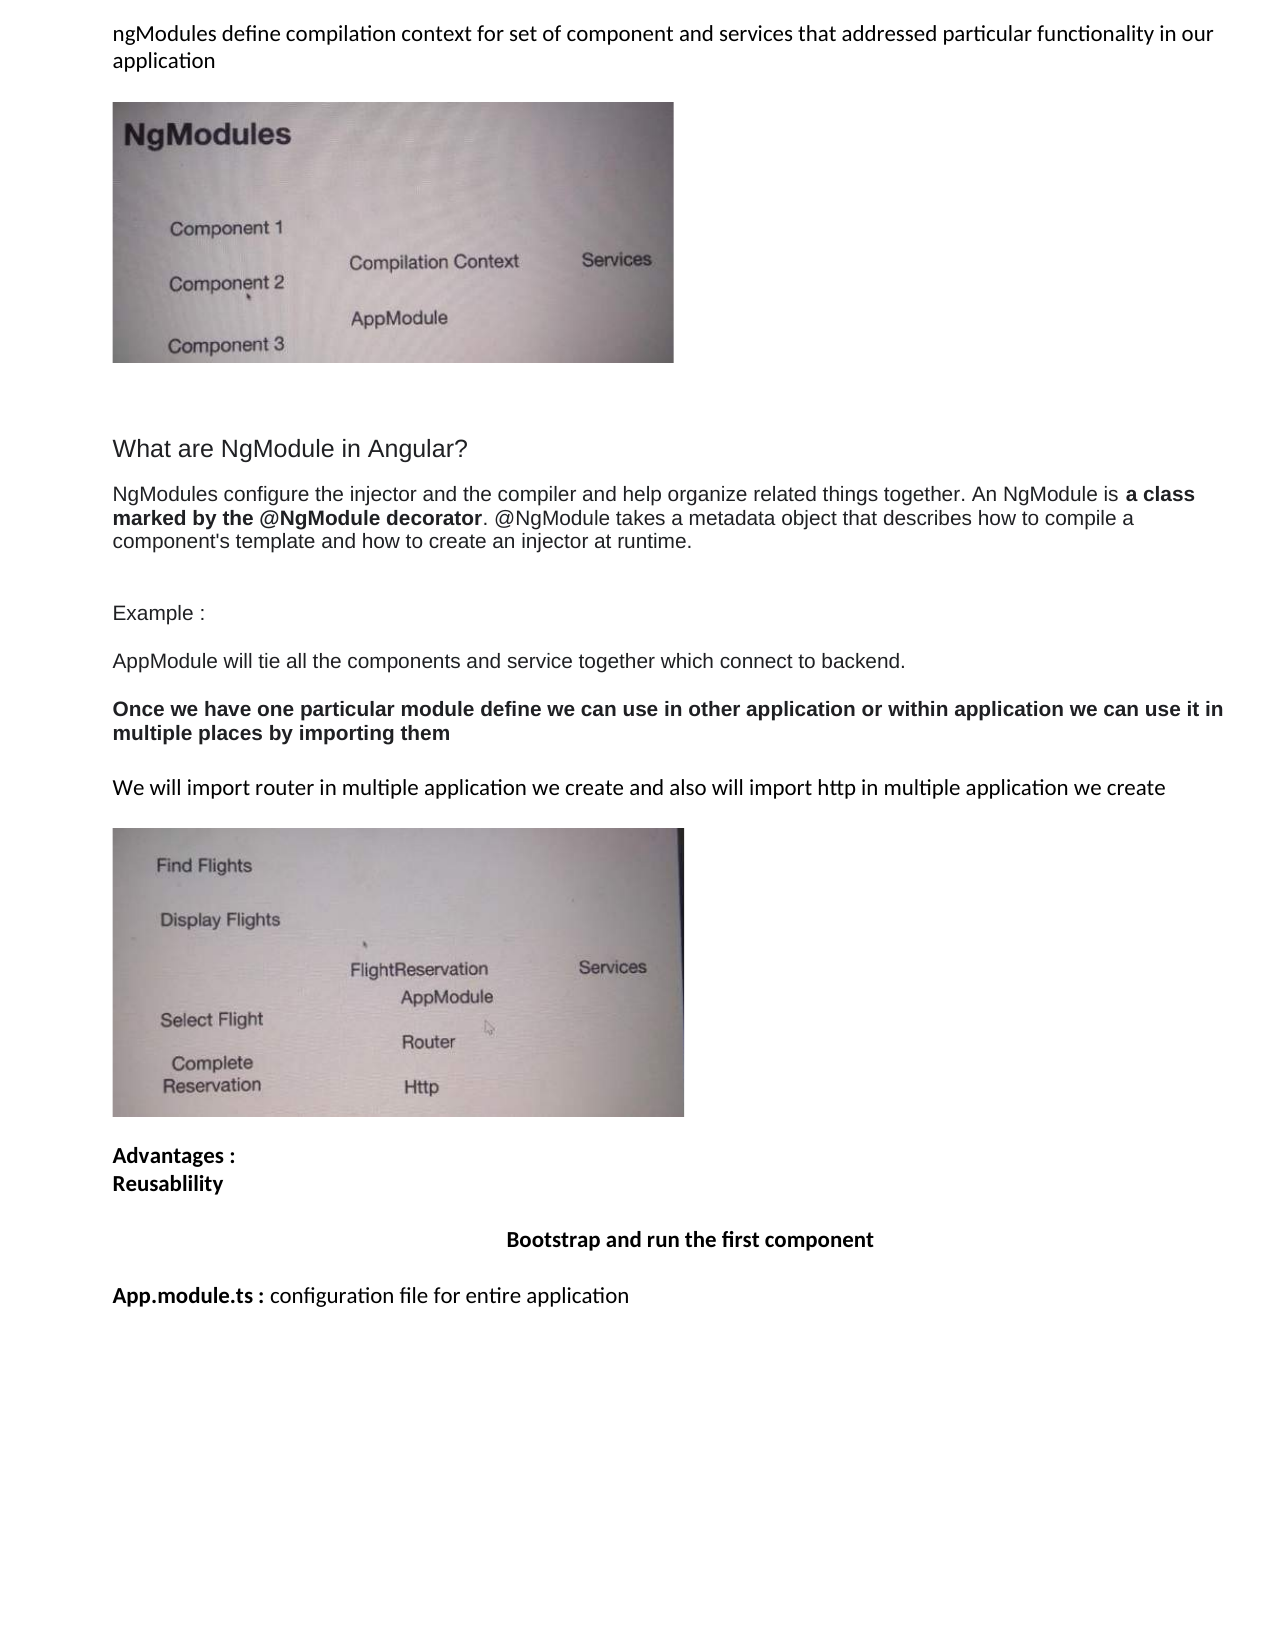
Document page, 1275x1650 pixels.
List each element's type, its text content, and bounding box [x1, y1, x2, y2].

picture [112, 102, 674, 363]
text Example : [112, 601, 1275, 625]
text Once we have one particular module define we can use in other application or within application we can use it in multiple places by importing them [112, 697, 1275, 745]
subtitle What are NgModule in Angular? [112, 434, 1275, 463]
text ngModules define compilation context for set of component and services that addressed particular functionality in our application [112, 19, 1218, 75]
text Bootstrap and run the first component App.module.ts : configuration file for entire application [112, 1225, 876, 1309]
picture [112, 828, 685, 1117]
text NgModules configure the injector and the compiler and help organize related things together. An NgModule is a class marked by the @NgModule decorator. @NgModule takes a metadata object that describes how to compile a component's template and how to create an injector at runtime. [112, 481, 1197, 553]
text Reusablility [112, 1169, 1275, 1197]
subtitle Advantages : [112, 1142, 1275, 1169]
text AppModule will tie all the components and service together which connect to backend. [112, 649, 1275, 673]
text We will import router in multiple application we create and also will import http in multiple application we create [112, 773, 1275, 801]
